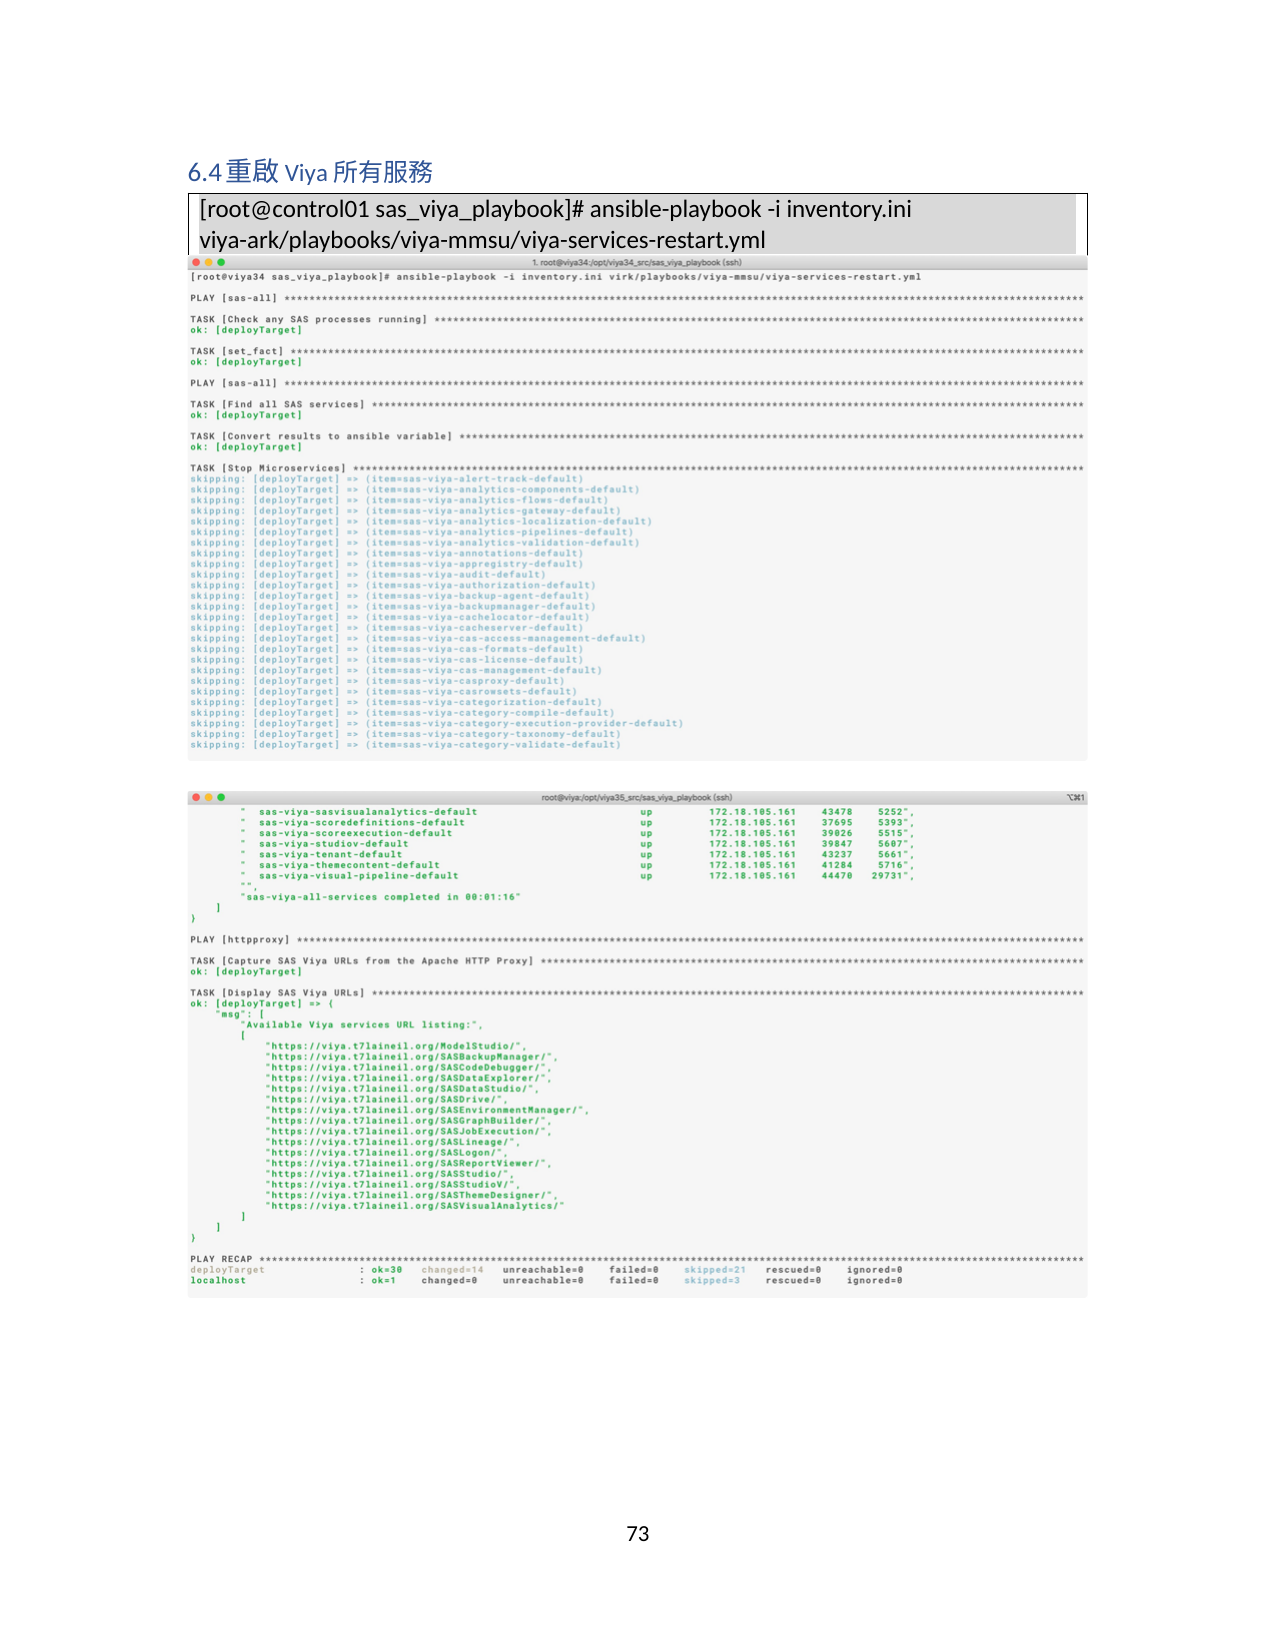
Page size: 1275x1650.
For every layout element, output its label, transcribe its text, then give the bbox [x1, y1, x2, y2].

picture [187, 255, 1088, 761]
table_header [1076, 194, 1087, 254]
subtitle 重啟Viya所有服務 [187, 150, 1087, 189]
picture [187, 791, 1088, 1298]
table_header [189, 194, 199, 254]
